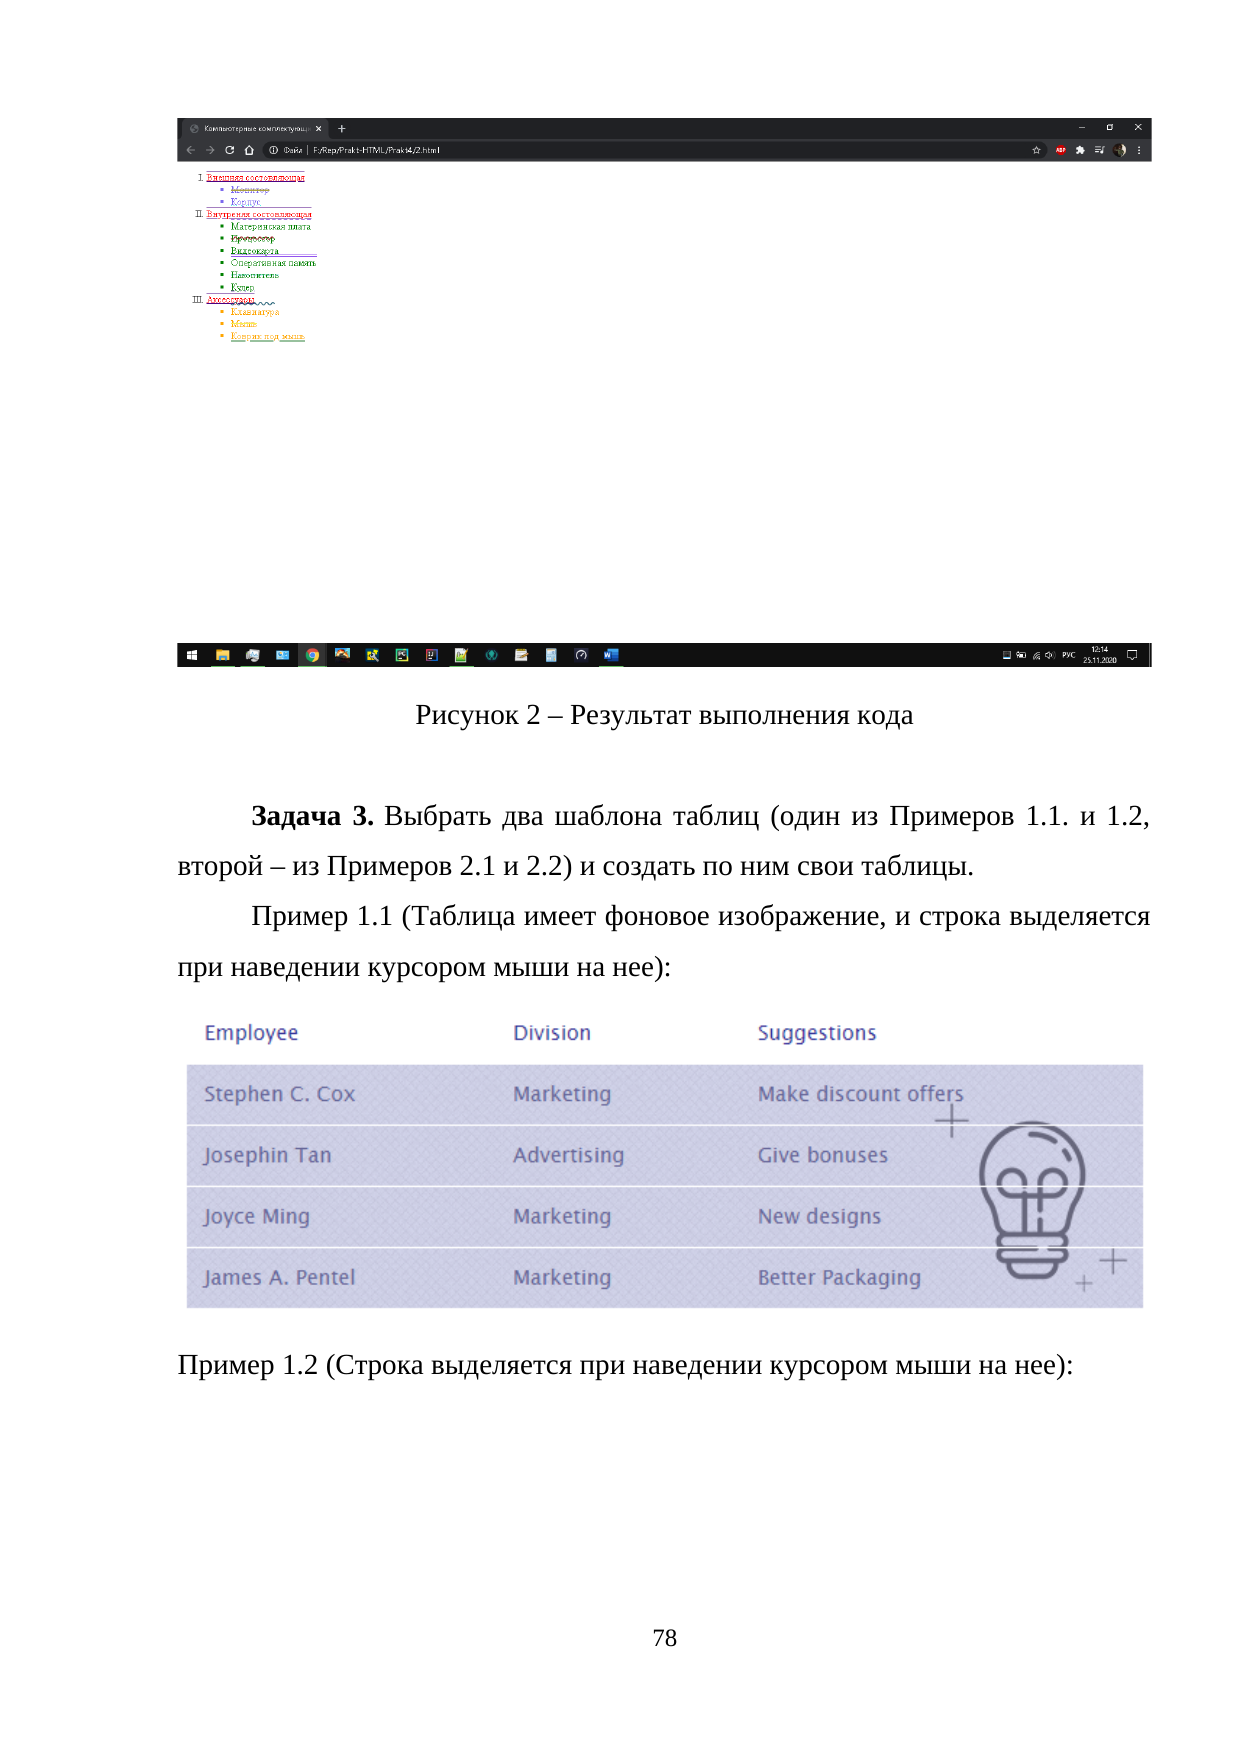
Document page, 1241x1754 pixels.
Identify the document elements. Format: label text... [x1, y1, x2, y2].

text Задача 3. Выбрать два шаблона таблиц (один из Примеров 1.1. и 1.2, второй – из Примеров 2.1 и 2.2) и создать по ним свои таблицы. [177, 798, 1152, 882]
picture [177, 999, 1152, 1317]
picture [177, 118, 1152, 667]
text Рисунок 2 – Результат выполнения кода [177, 697, 1152, 731]
text Пример 1.2 (Строка выделяется при наведении курсором мыши на нее): [177, 1347, 1152, 1381]
text Пример 1.1 (Таблица имеет фоновое изображение, и строка выделяется при наведении курсором мыши на нее): [177, 898, 1152, 982]
